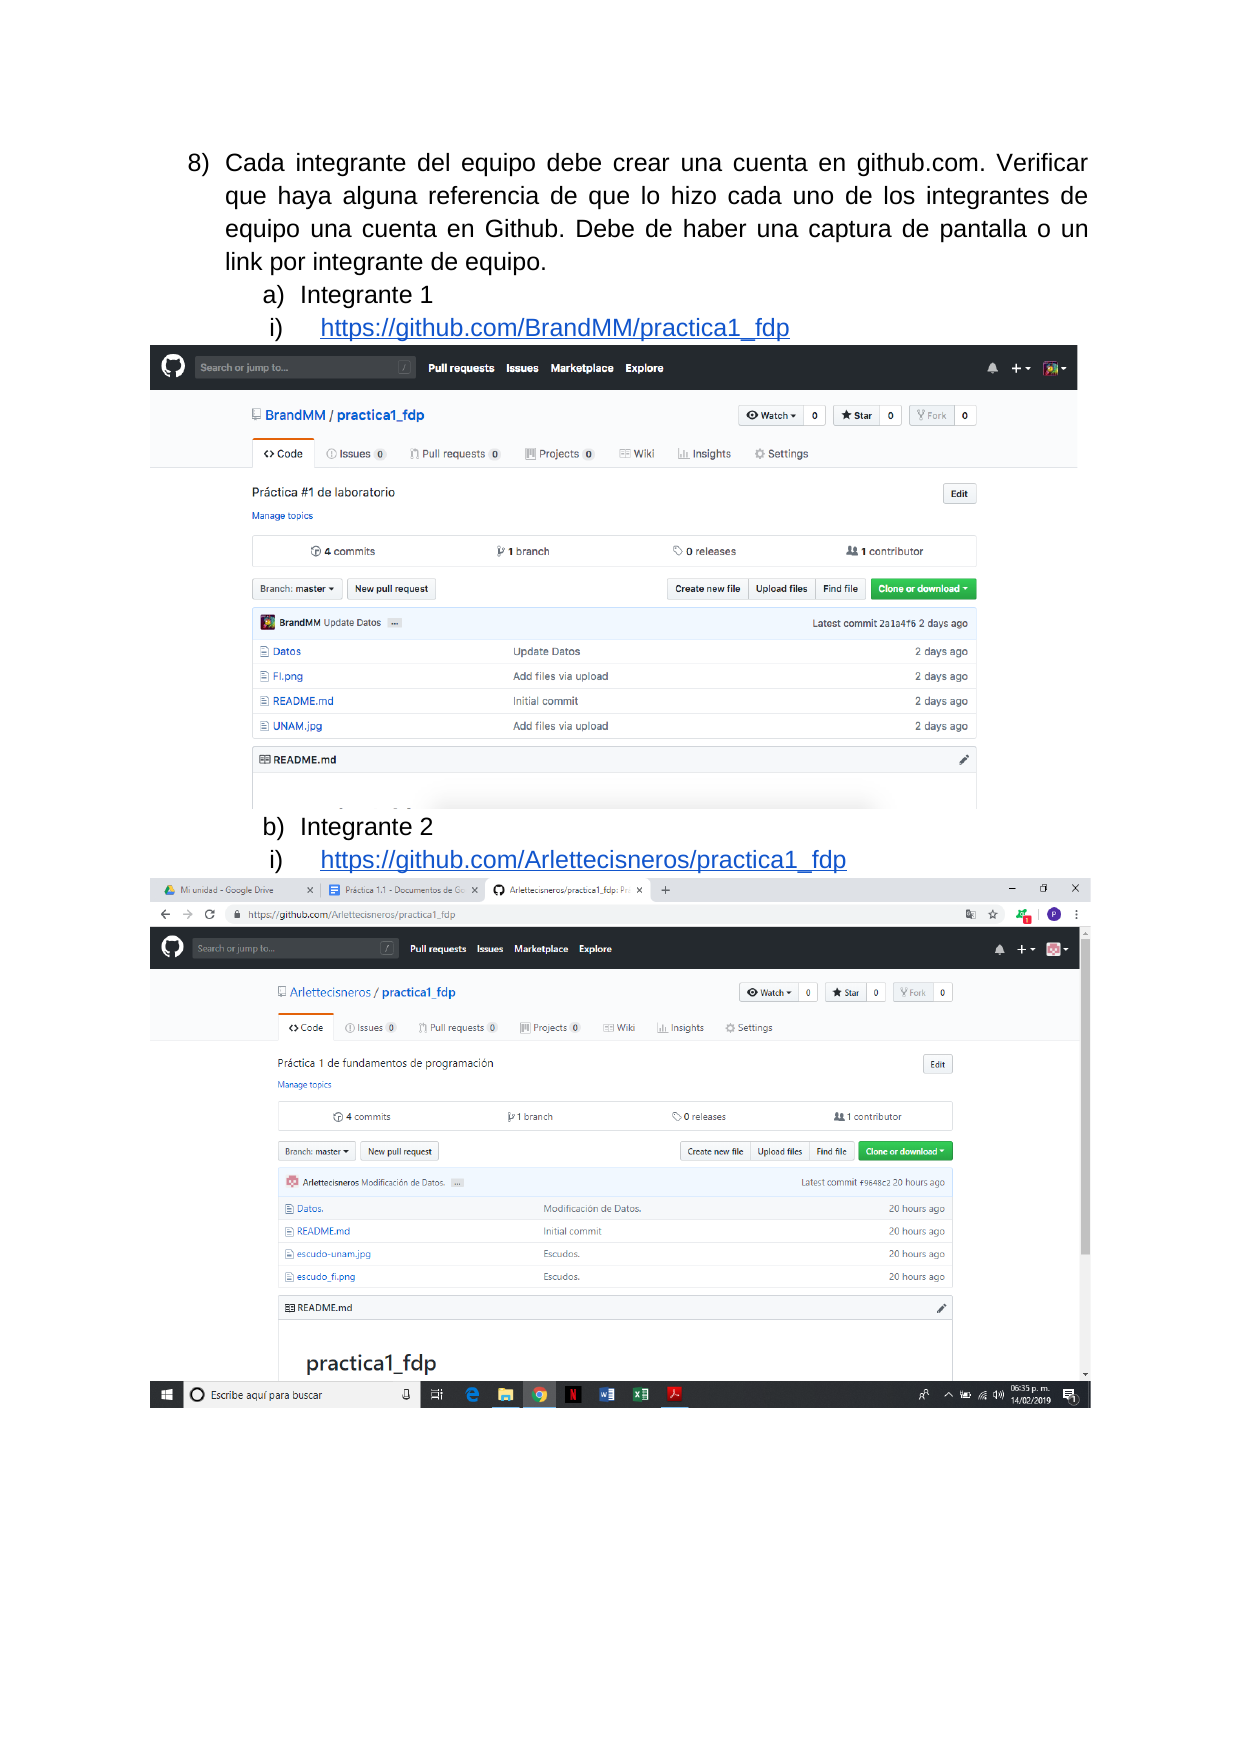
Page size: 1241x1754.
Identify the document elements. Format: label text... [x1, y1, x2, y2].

picture [150, 345, 1078, 809]
list Cada integrante del equipo debe crear una cuenta en github.com. Verificar que haya alguna referencia de que lo hizo cada uno de los integrantes de equipo una cuenta en Github. Debe de haber una captura de pantalla o un link por integrante de equipo. [187, 148, 1090, 275]
list Integrante 2 [262, 812, 1090, 841]
picture [150, 878, 1091, 1408]
list https://github.com/BrandMM/practica1_fdp [283, 313, 1090, 341]
list Integrante 1 [262, 280, 1090, 308]
list https://github.com/Arlettecisneros/practica1_fdp [283, 845, 1090, 874]
